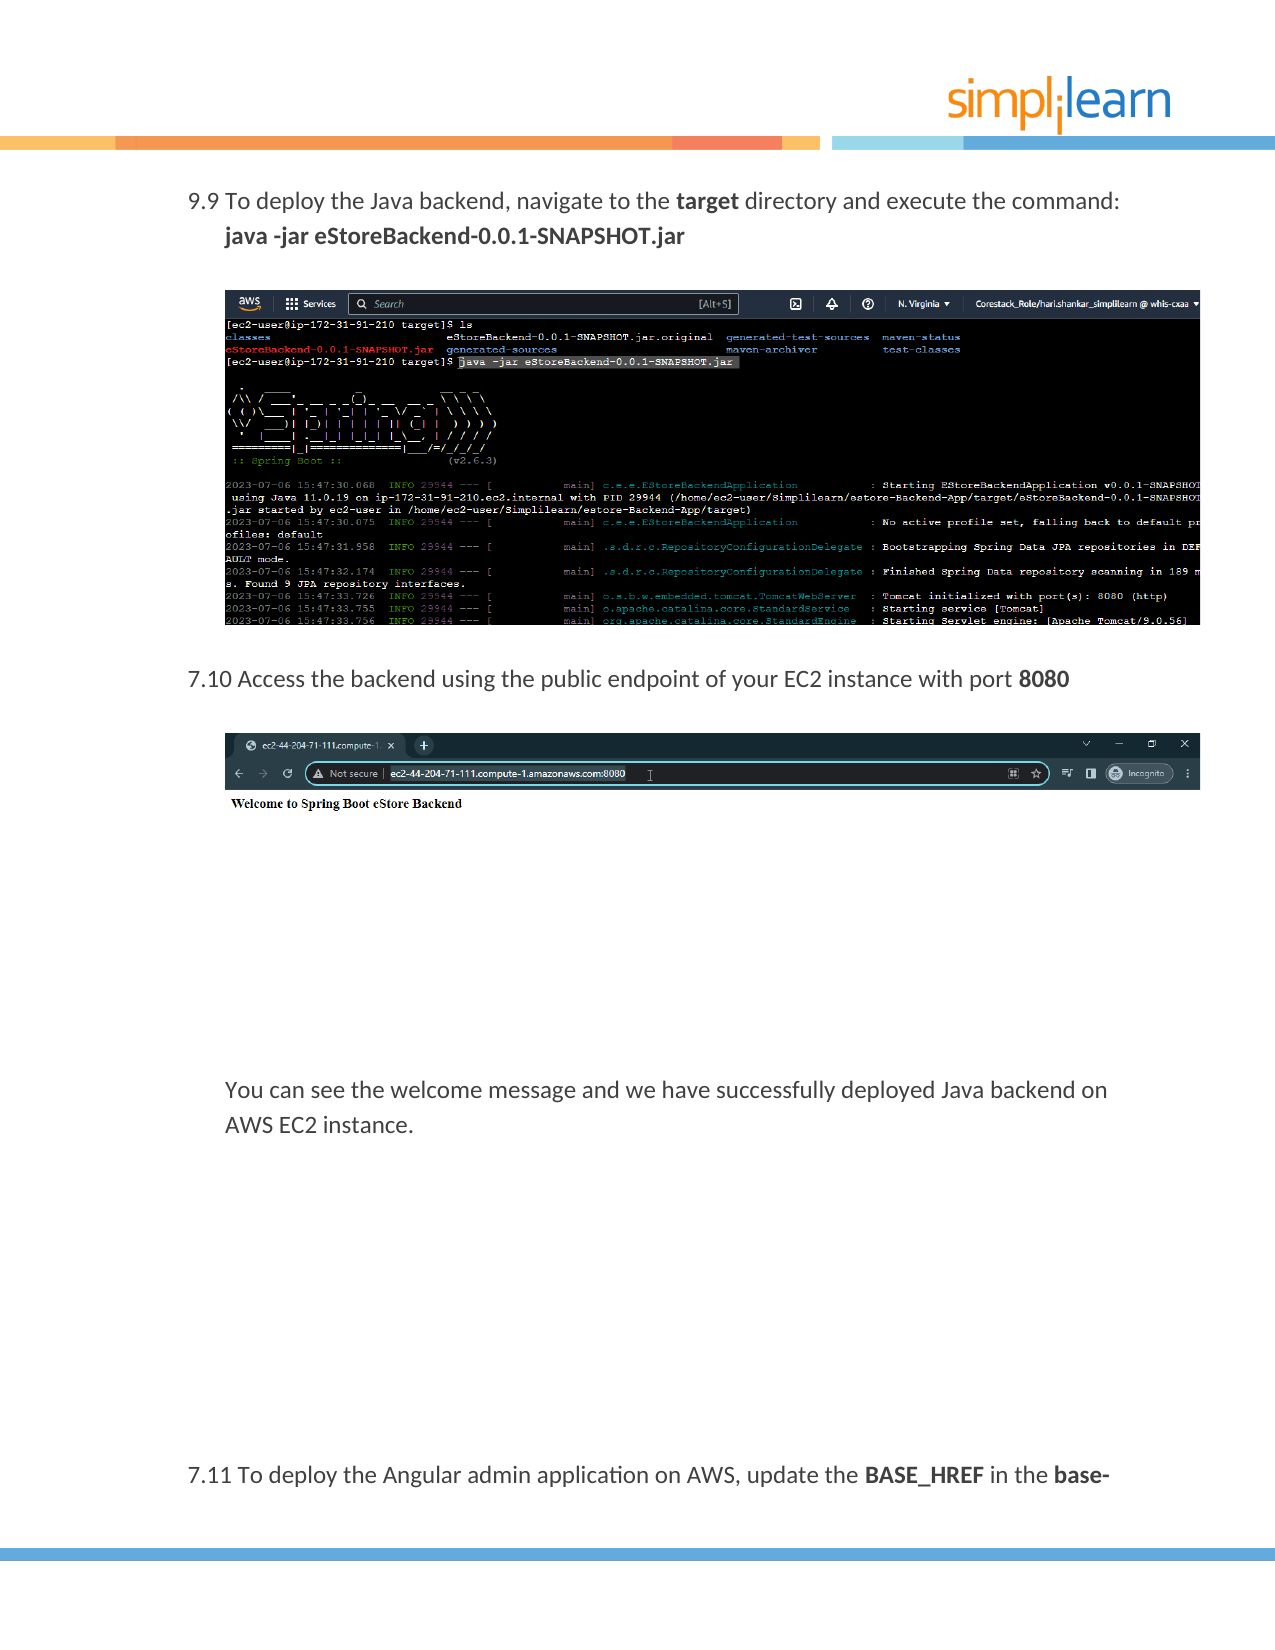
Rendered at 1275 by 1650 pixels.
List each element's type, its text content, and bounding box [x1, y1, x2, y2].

picture [0, 1548, 1275, 1562]
picture [225, 733, 1200, 1036]
picture [0, 76, 1275, 150]
list You can see the welcome message and we have successfully deployed Java backend on AWS EC2 instance. [225, 1074, 1125, 1139]
list To deploy the Java backend, navigate to the target directory and execute the command: [187, 185, 1125, 216]
picture [225, 290, 1200, 625]
list To deploy the Angular admin application on AWS, update the BASE_HREF in the base-urls.ts file of the Angular admin project to the Java backend URL. [187, 1459, 1125, 1489]
list java -jar eStoreBackend-0.0.1-SNAPSHOT.jar [225, 220, 1125, 251]
list Access the backend using the public endpoint of your EC2 instance with port 8080 [187, 663, 1125, 694]
